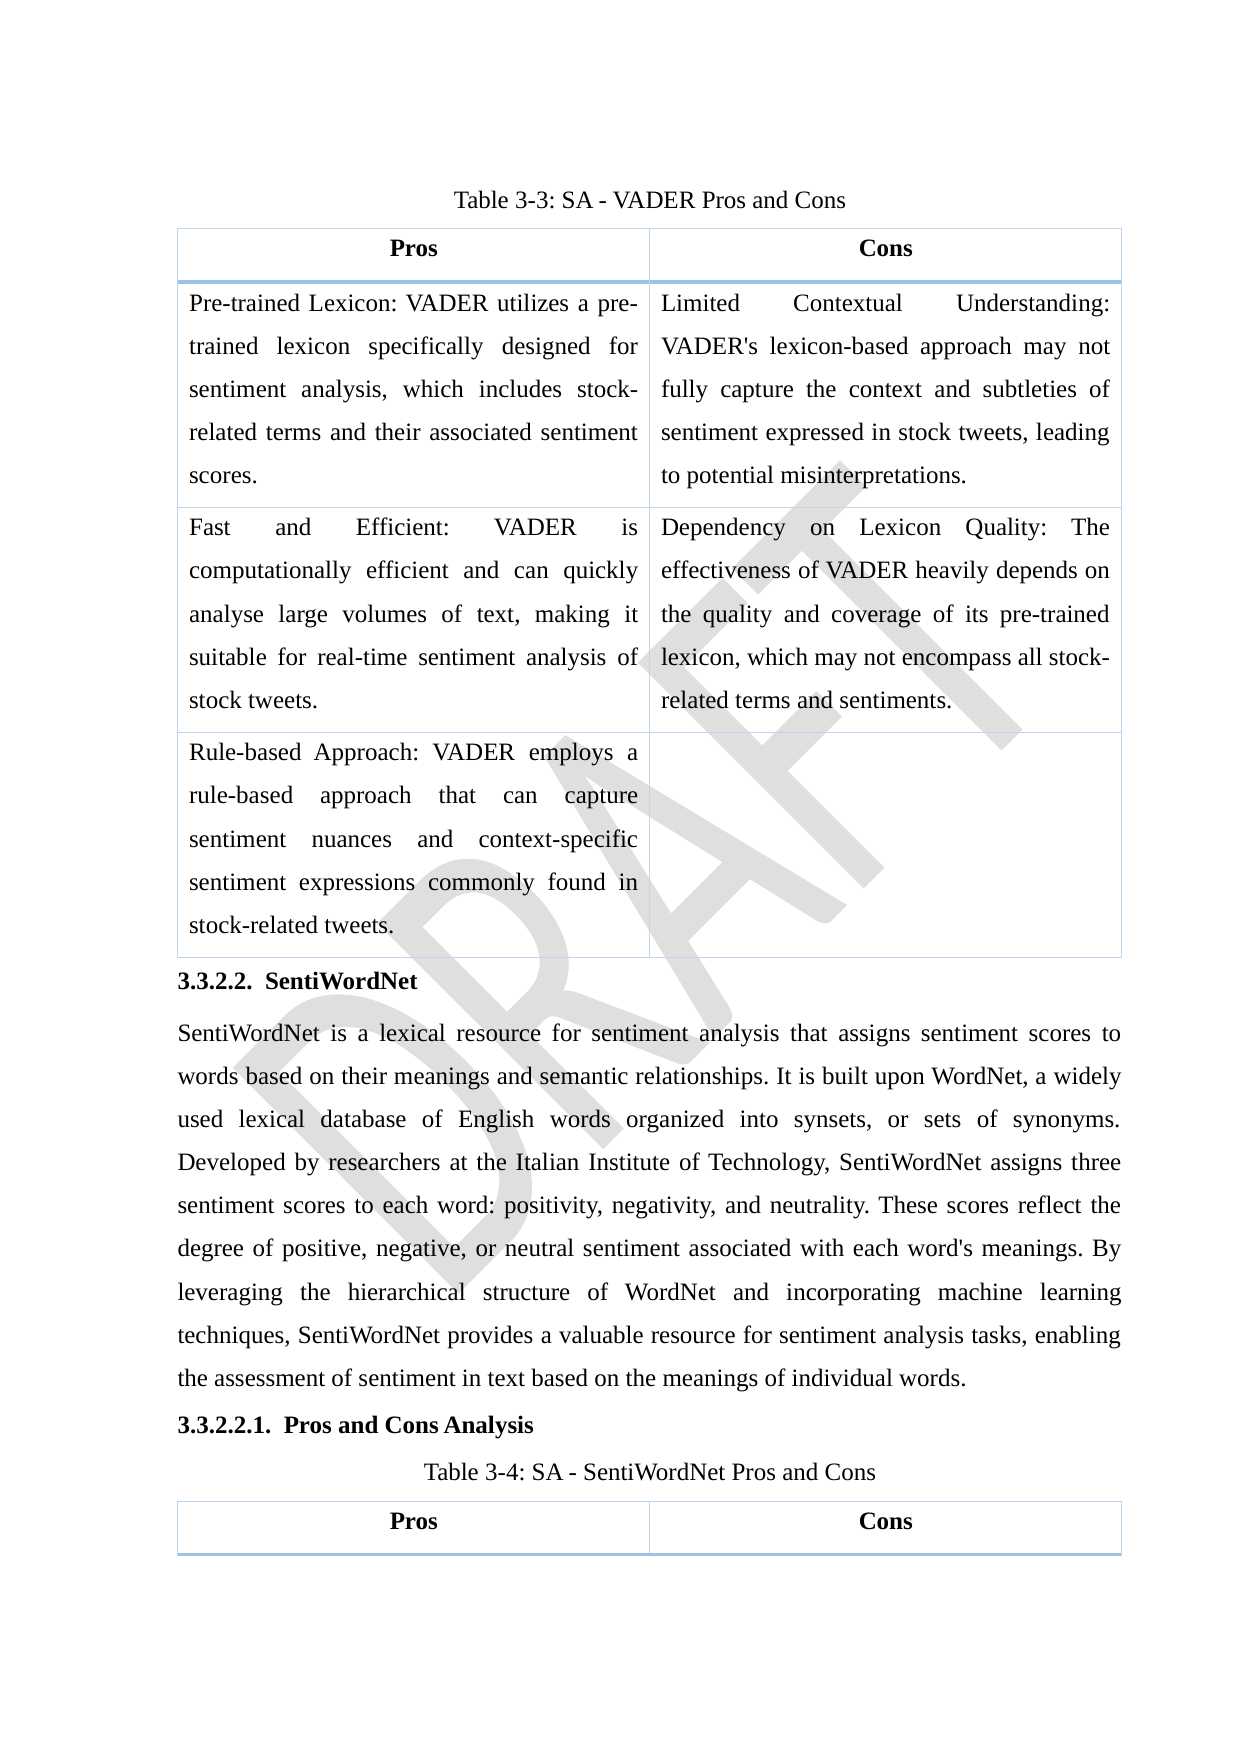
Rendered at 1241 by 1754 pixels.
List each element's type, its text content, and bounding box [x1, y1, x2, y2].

table_cell [650, 733, 1121, 957]
subtitle SentiWordNet [177, 966, 1122, 995]
table_header Cons [650, 1502, 1121, 1553]
table_cell Limited Contextual Understanding: VADER's lexicon-based approach may not fully capture the context and subtleties of sentiment expressed in stock tweets, leading to potential misinterpretations. [650, 284, 1121, 507]
subtitle Pros and Cons Analysis [177, 1410, 1122, 1439]
text Table 3-3: SA - VADER Pros and Cons [177, 185, 1122, 213]
text Table 3-4: SA - SentiWordNet Pros and Cons [177, 1457, 1122, 1486]
table_header Cons [650, 229, 1121, 280]
text SentiWordNet is a lexical resource for sentiment analysis that assigns sentiment scores to words based on their meanings and semantic relationships. It is built upon WordNet, a widely used lexical database of English words organized into synsets, or sets of synonyms. Developed by researchers at the Italian Institute of Technology, SentiWordNet assigns three sentiment scores to each word: positivity, negativity, and neutrality. These scores reflect the degree of positive, negative, or neutral sentiment associated with each word's meanings. By leveraging the hierarchical structure of WordNet and incorporating machine learning techniques, SentiWordNet provides a valuable resource for sentiment analysis tasks, enabling the assessment of sentiment in text based on the meanings of individual words. [177, 1018, 1122, 1392]
table_cell Pre-trained Lexicon: VADER utilizes a pre-trained lexicon specifically designed for sentiment analysis, which includes stock-related terms and their associated sentiment scores. [178, 284, 649, 507]
table_cell Rule-based Approach: VADER employs a rule-based approach that can capture sentiment nuances and context-specific sentiment expressions commonly found in stock-related tweets. [178, 733, 649, 957]
table_header Pros [178, 1502, 649, 1553]
table_cell Dependency on Lexicon Quality: The effectiveness of VADER heavily depends on the quality and coverage of its pre-trained lexicon, which may not encompass all stock-related terms and sentiments. [650, 508, 1121, 732]
table_cell Fast and Efficient: VADER is computationally efficient and can quickly analyse large volumes of text, making it suitable for real-time sentiment analysis of stock tweets. [178, 508, 649, 732]
table_header Pros [178, 229, 649, 280]
